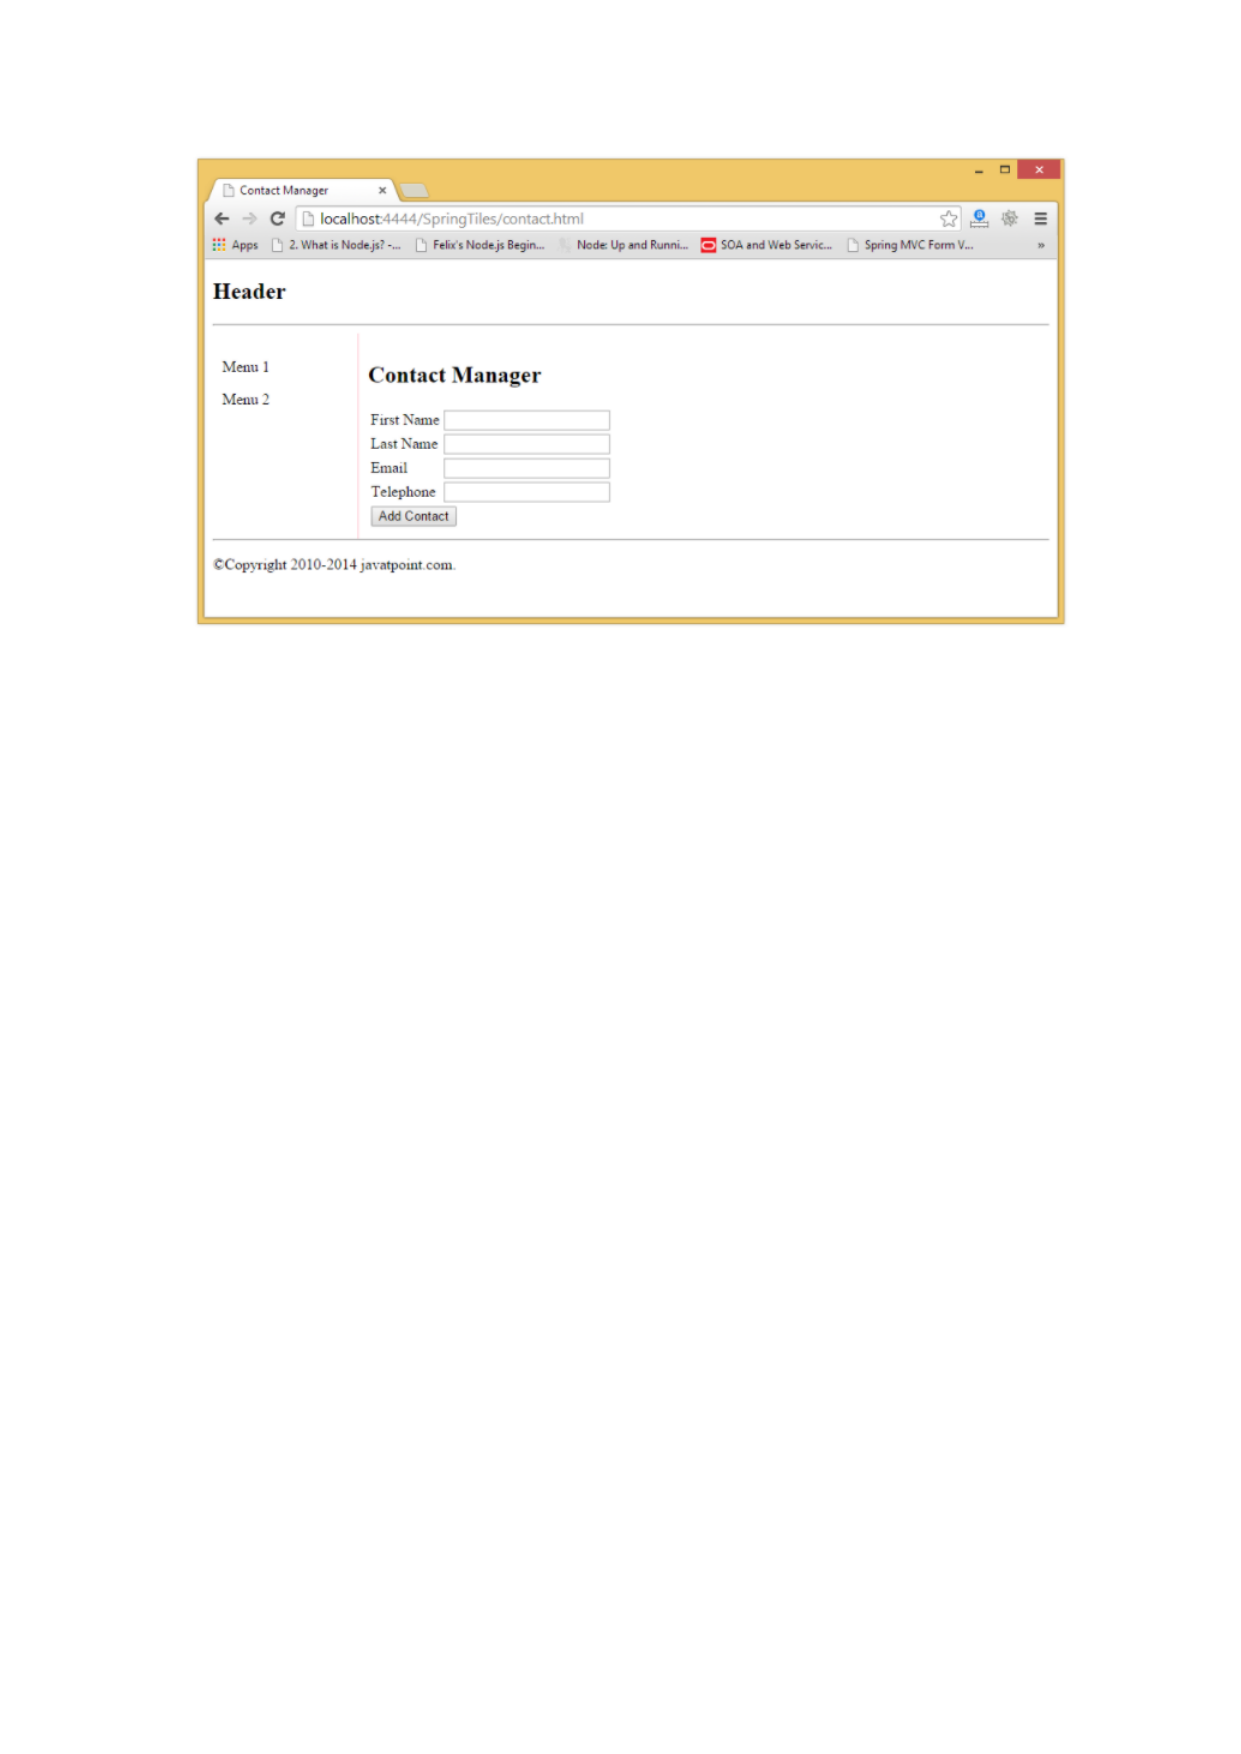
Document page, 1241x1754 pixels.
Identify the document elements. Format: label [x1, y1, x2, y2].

picture [164, 150, 1105, 641]
